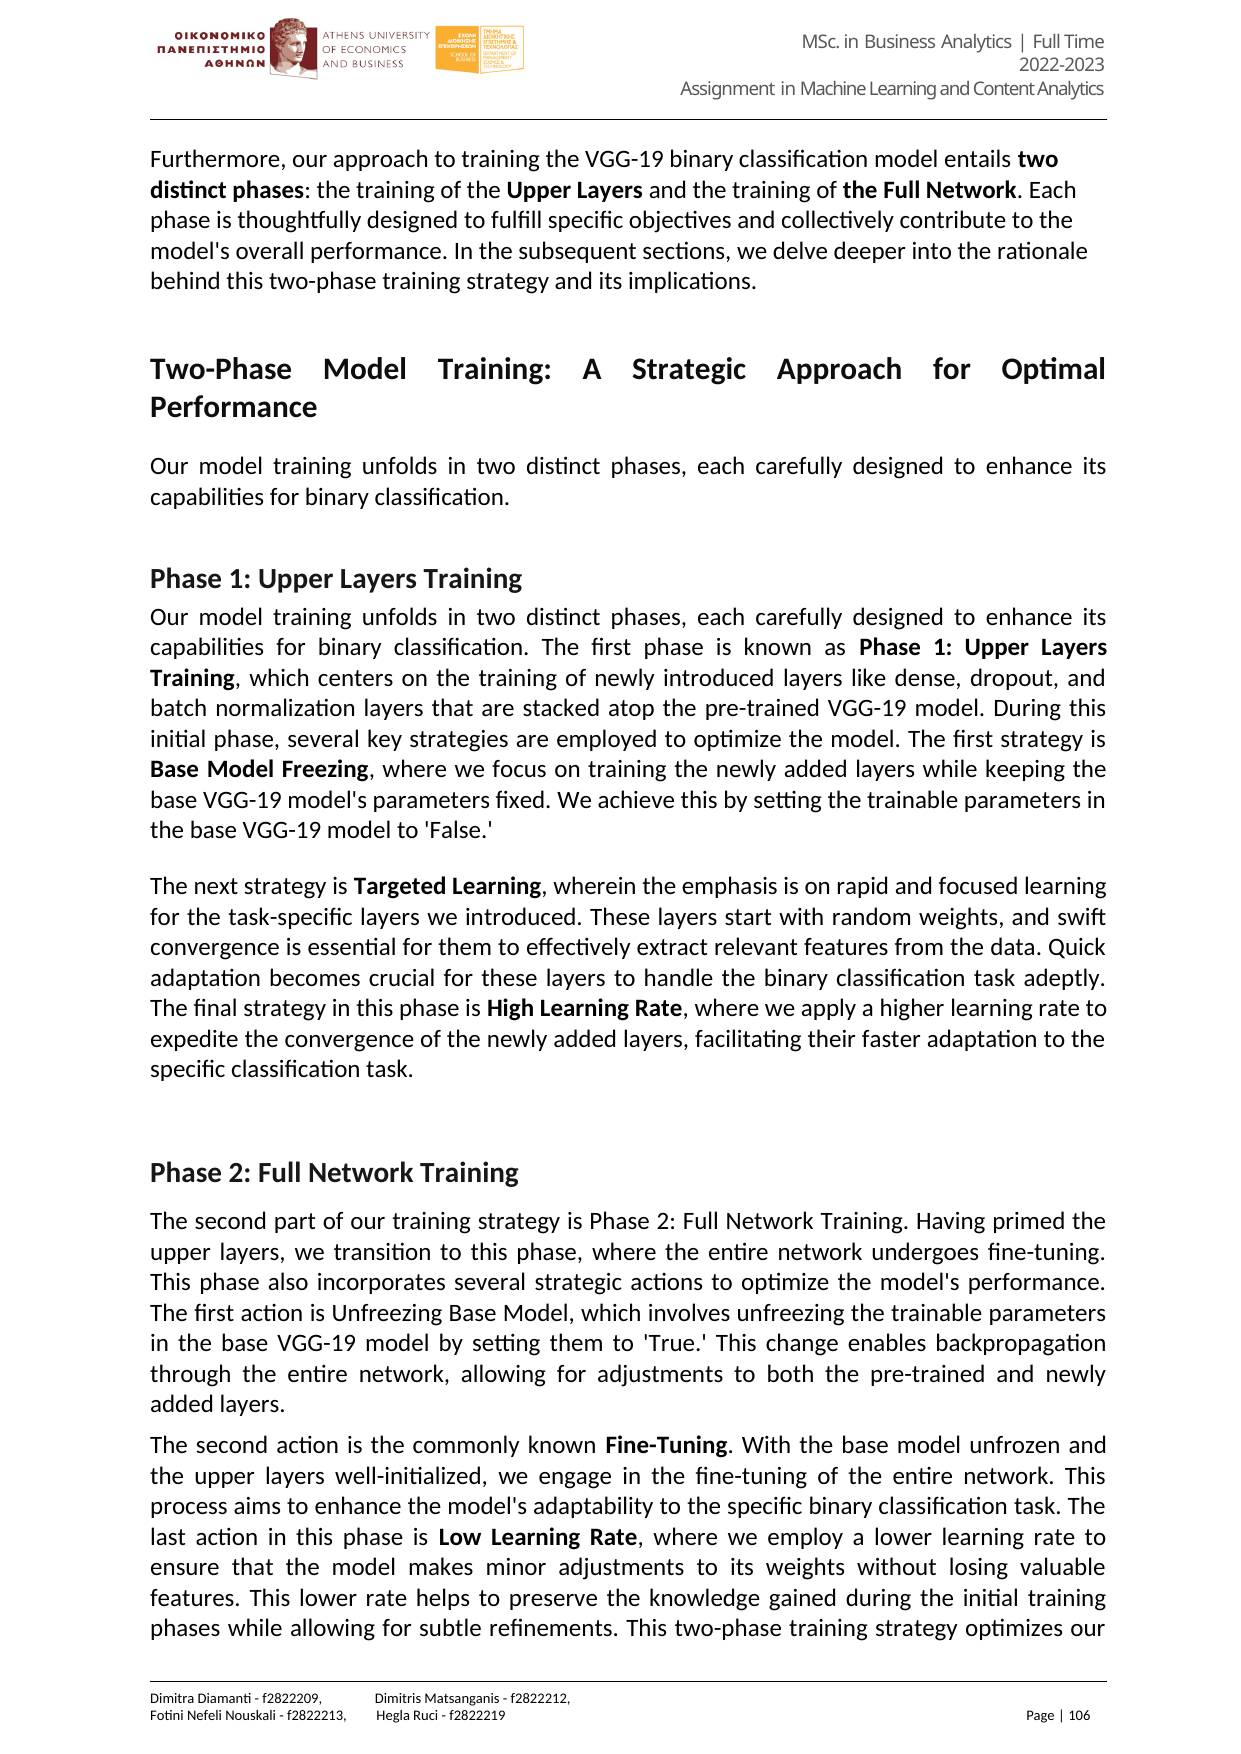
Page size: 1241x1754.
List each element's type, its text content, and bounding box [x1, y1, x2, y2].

text Furthermore, our approach to training the VGG-19 binary classification model entails two distinct phases: the training of the Upper Layers and the training of the Full Network. Each phase is thoughtfully designed to fulfill specific objectives and collectively contribute to the model's overall performance. In the subsequent sections, we delve deeper into the rationale behind this two-phase training strategy and its implications. [150, 143, 1107, 324]
subtitle Phase 2: Full Network Training [150, 1154, 1107, 1189]
subtitle Two-Phase Model Training: A Strategic Approach for Optimal Performance [150, 349, 1107, 425]
text The next strategy is Targeted Learning, wherein the emphasis is on rapid and focused learning for the task-specific layers we introduced. These layers start with random weights, and swift convergence is essential for them to effectively extract relevant features from the data. Quick adaptation becomes crucial for these layers to handle the binary classification task adeptly. The final strategy in this phase is High Learning Rate, where we apply a higher learning rate to expedite the convergence of the newly added layers, facilitating their faster adaptation to the specific classification task. [150, 870, 1107, 1084]
text The second part of our training strategy is Phase 2: Full Network Training. Having primed the upper layers, we transition to this phase, where the entire network undergoes fine-tuning. This phase also incorporates several strategic actions to optimize the model's performance. The first action is Unfreezing Base Model, which involves unfreezing the trainable parameters in the base VGG-19 model by setting them to 'True.' This change enables backpropagation through the entire network, allowing for adjustments to both the pre-trained and newly added layers. [150, 1205, 1107, 1419]
text Our model training unfolds in two distinct phases, each carefully designed to enhance its capabilities for binary classification. [150, 450, 1107, 511]
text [150, 1429, 1107, 1643]
picture [151, 17, 526, 82]
text Our model training unfolds in two distinct phases, each carefully designed to enhance its capabilities for binary classification. The first phase is known as Phase 1: Upper Layers Training, which centers on the training of newly introduced layers like dense, dropout, and batch normalization layers that are stacked atop the pre-trained VGG-19 model. During this initial phase, several key strategies are employed to optimize the model. The first strategy is Base Model Freezing, where we focus on training the newly added layers while keeping the base VGG-19 model's parameters fixed. We achieve this by setting the trainable parameters in the base VGG-19 model to 'False.' [150, 601, 1107, 845]
subtitle Phase 1: Upper Layers Training [150, 560, 1107, 596]
